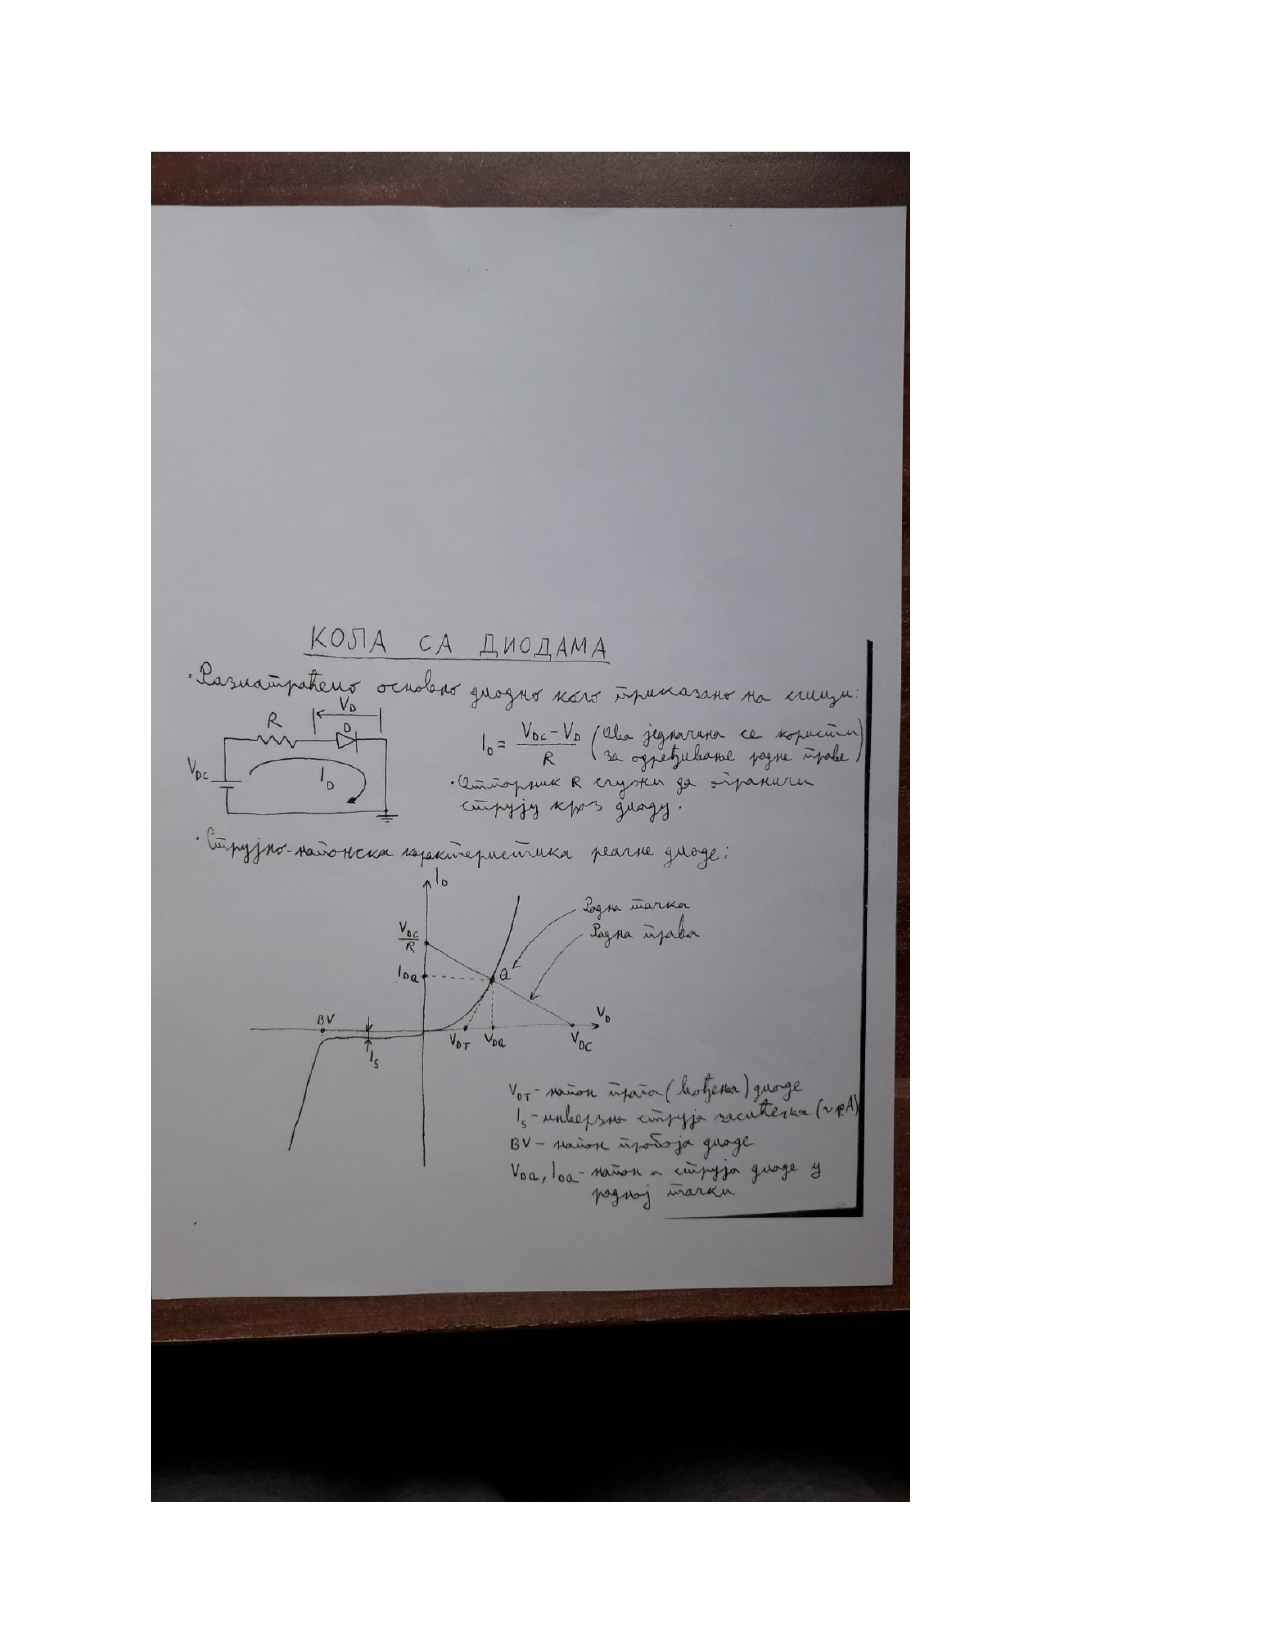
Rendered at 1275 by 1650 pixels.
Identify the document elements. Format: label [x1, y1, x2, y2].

picture [151, 153, 910, 1502]
